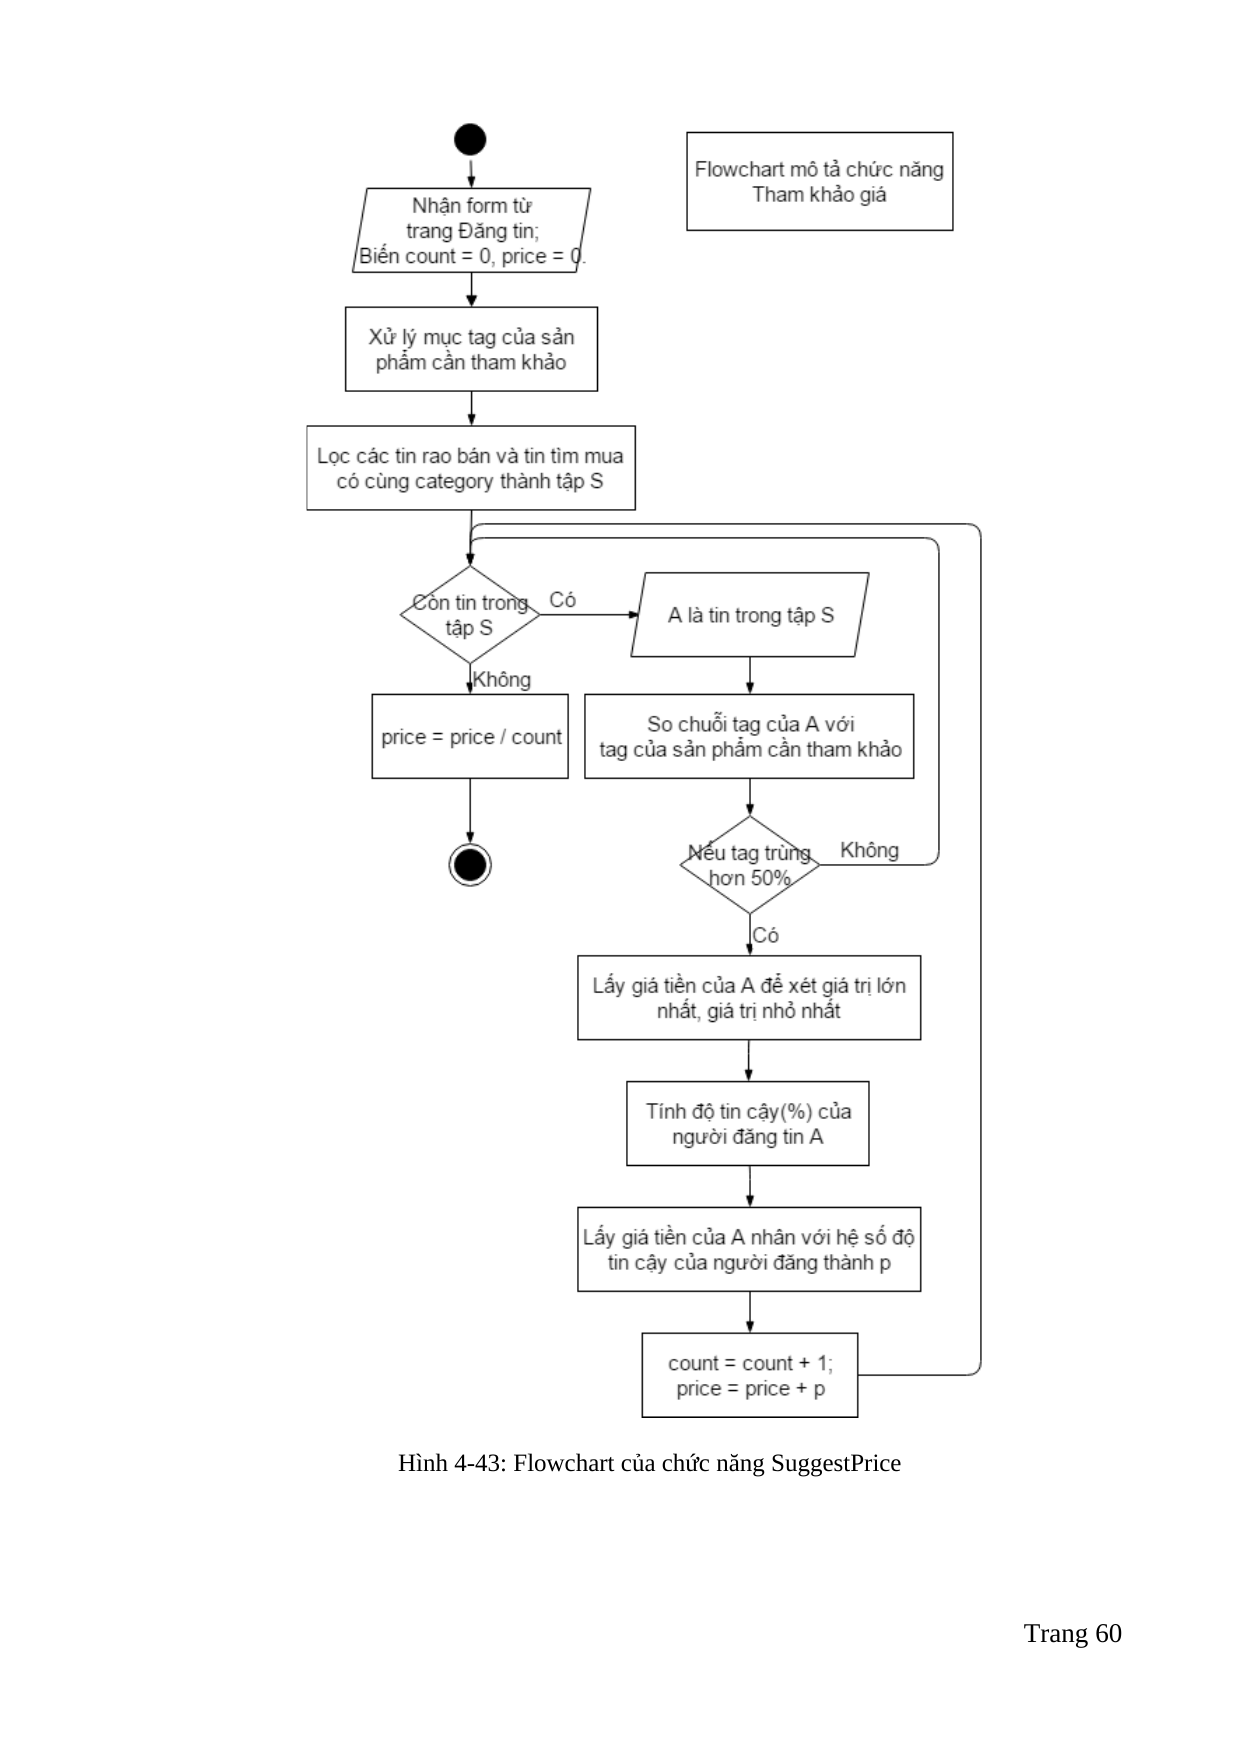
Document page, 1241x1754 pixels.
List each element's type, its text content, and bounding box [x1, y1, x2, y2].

picture [306, 118, 993, 1418]
